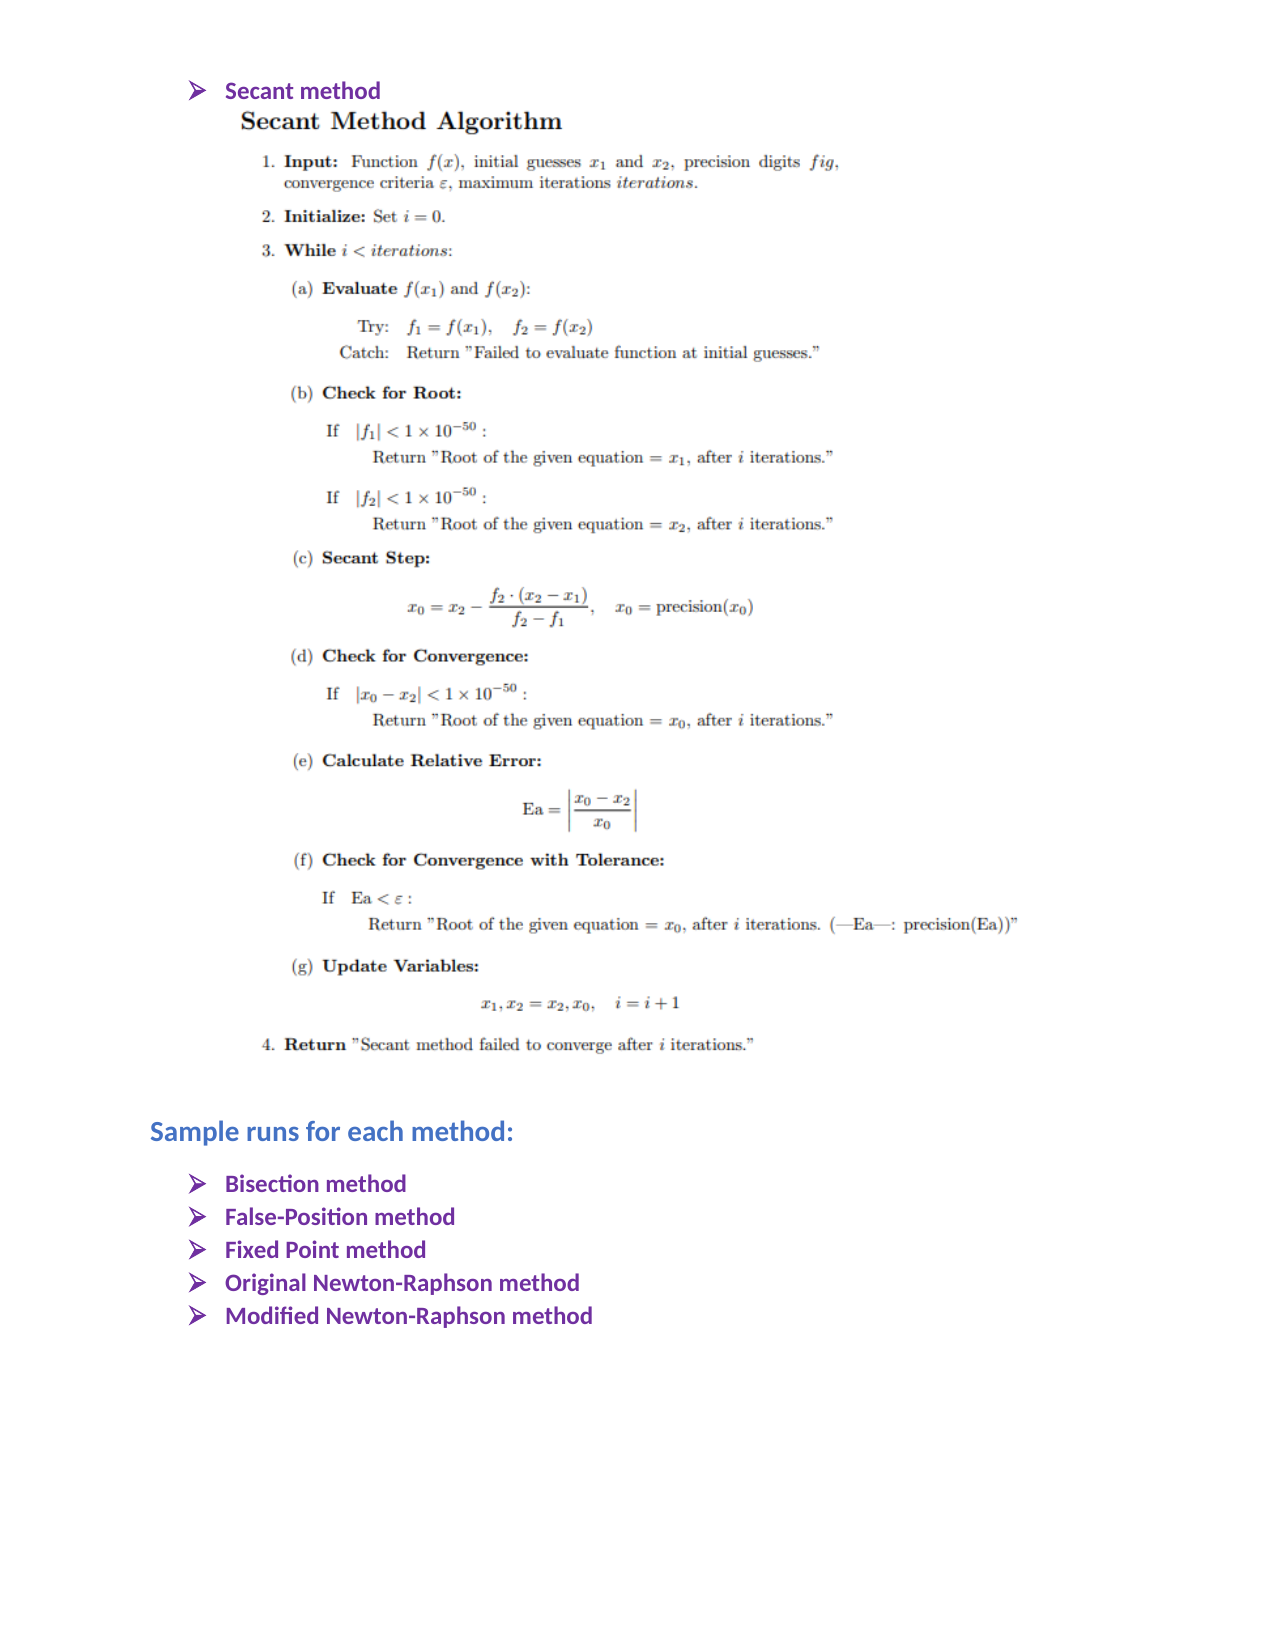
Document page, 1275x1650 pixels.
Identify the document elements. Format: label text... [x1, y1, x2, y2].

picture [225, 107, 1030, 1062]
list Fixed Point method [187, 1234, 1125, 1265]
text Sample runs for each method: [150, 1113, 1125, 1149]
list False-Position method [187, 1201, 1125, 1232]
list Bisection method [187, 1168, 1125, 1199]
list Modified Newton-Raphson method [187, 1300, 1125, 1331]
list Original Newton-Raphson method [187, 1267, 1125, 1298]
